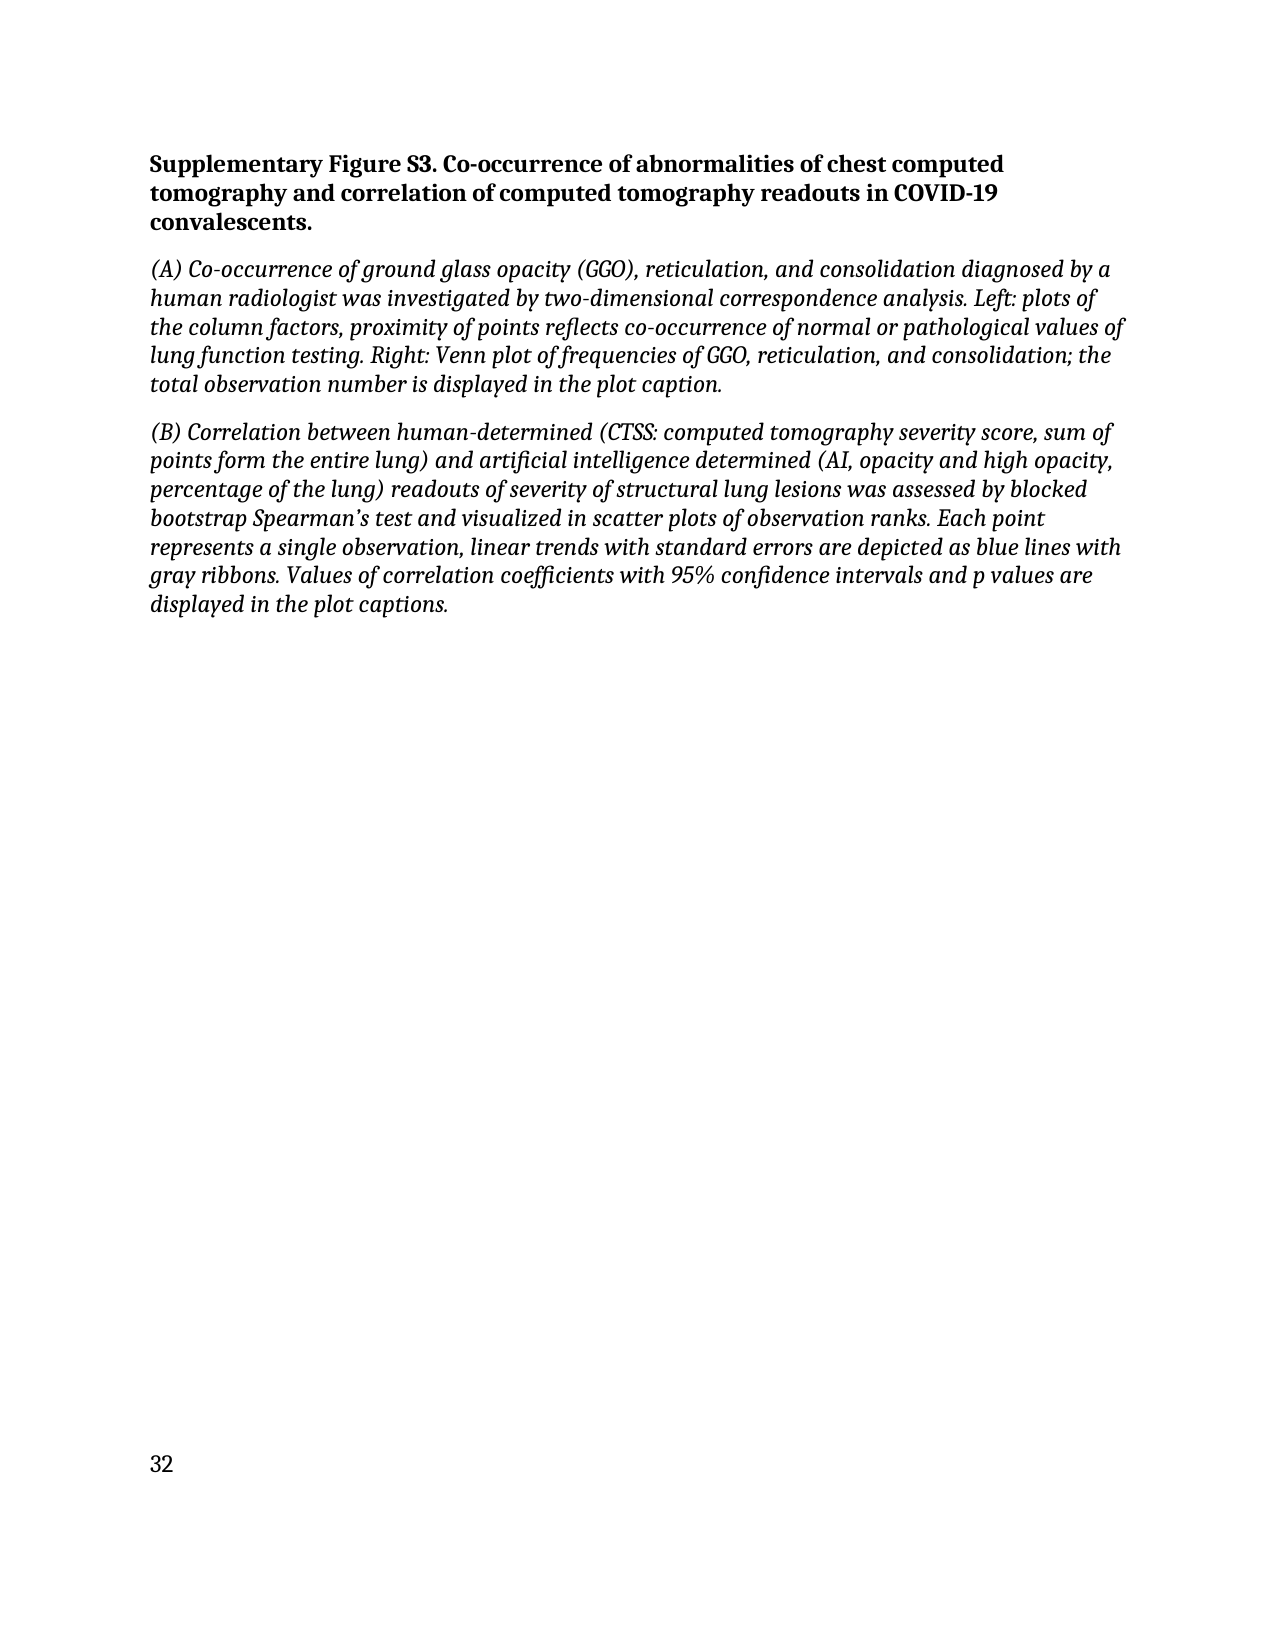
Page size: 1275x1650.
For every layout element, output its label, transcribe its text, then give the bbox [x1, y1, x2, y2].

text (A) Co-occurrence of ground glass opacity (GGO), reticulation, and consolidation diagnosed by a human radiologist was investigated by two-dimensional correspondence analysis. Left: plots of the column factors, proximity of points reflects co-occurrence of normal or pathological values of lung function testing. Right: Venn plot of frequencies of GGO, reticulation, and consolidation; the total observation number is displayed in the plot caption. [150, 255, 1125, 399]
text (B) Correlation between human-determined (CTSS: computed tomography severity score, sum of points form the entire lung) and artificial intelligence determined (AI, opacity and high opacity, percentage of the lung) readouts of severity of structural lung lesions was assessed by blocked bootstrap Spearman’s test and visualized in scatter plots of observation ranks. Each point represents a single observation, linear trends with standard errors are depicted as blue lines with gray ribbons. Values of correlation coefficients with 95% confidence intervals and p values are displayed in the plot captions. [150, 417, 1125, 619]
text Supplementary Figure S3. Co-occurrence of abnormalities of chest computed tomography and correlation of computed tomography readouts in COVID-19 convalescents. [150, 150, 1125, 236]
